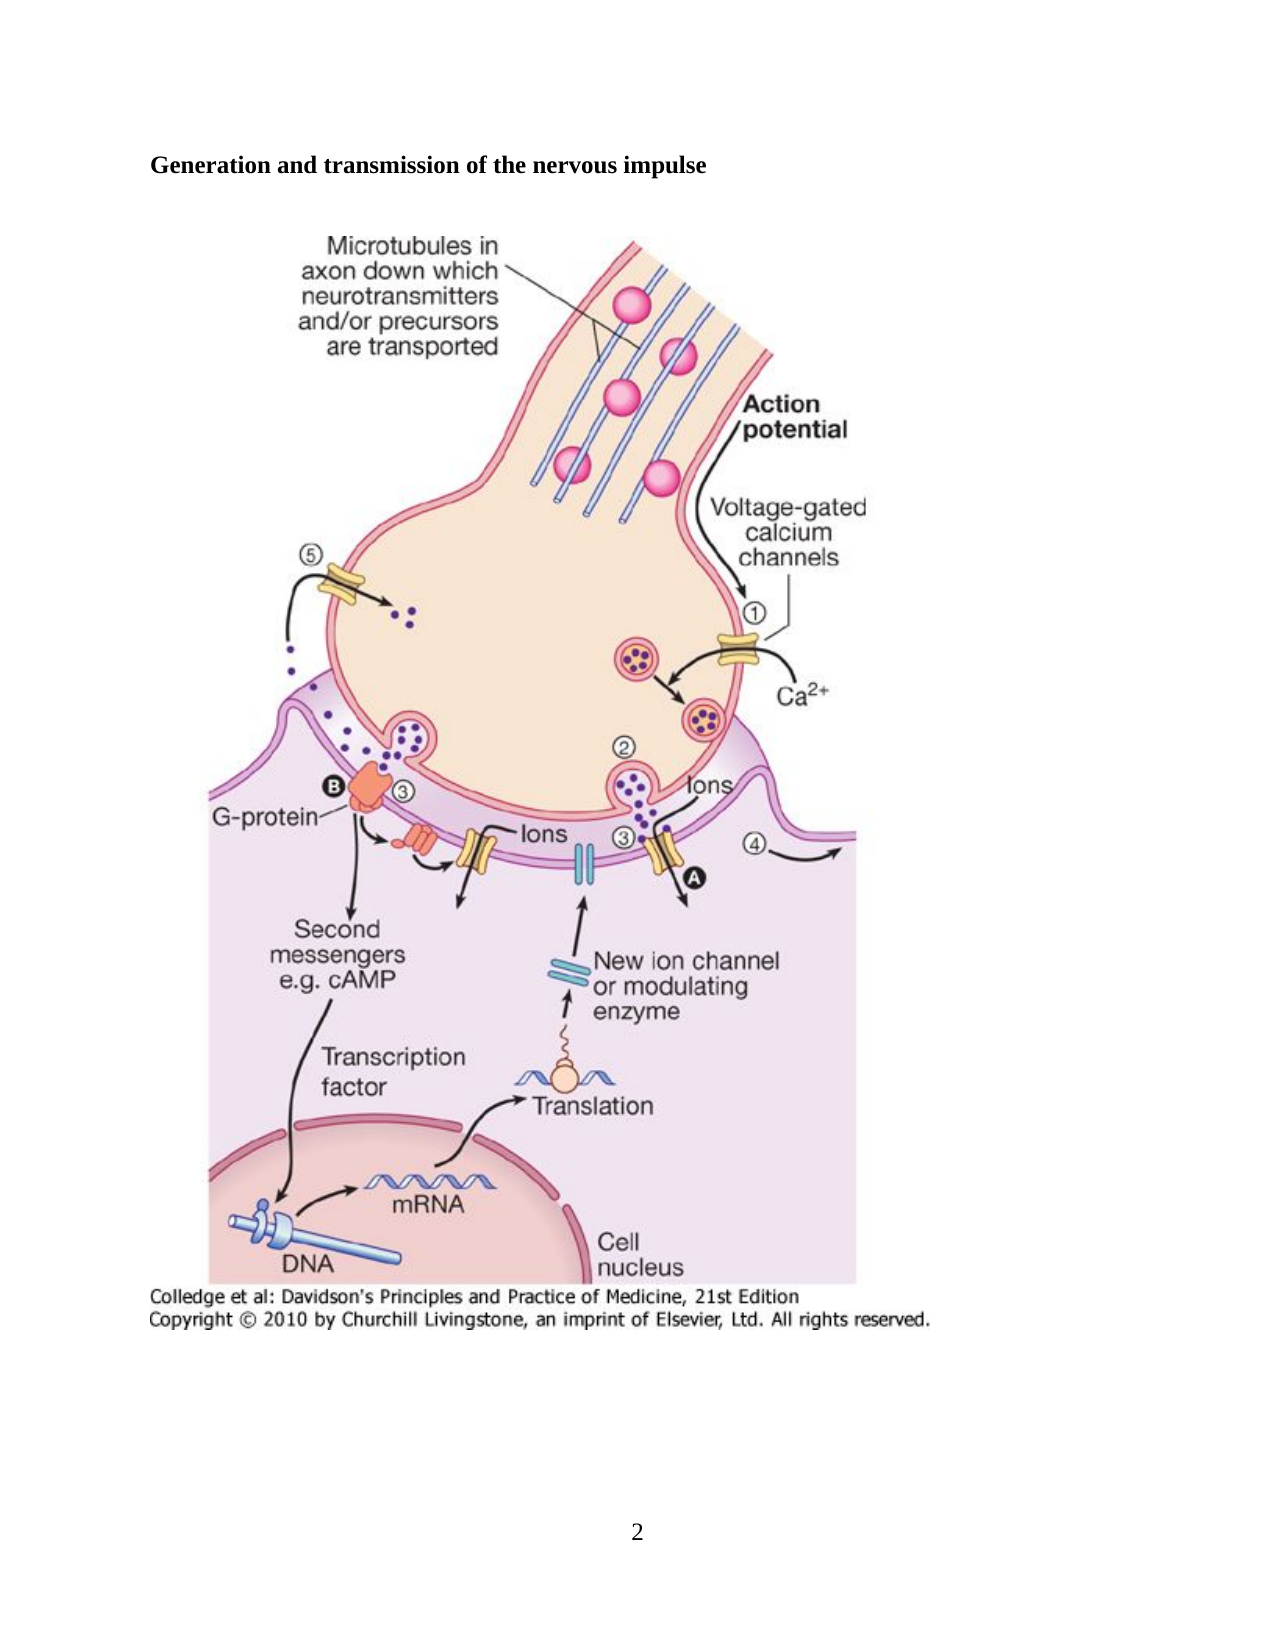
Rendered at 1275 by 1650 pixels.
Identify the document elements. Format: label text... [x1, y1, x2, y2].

text Generation and transmission of the nervous impulse [150, 150, 1125, 179]
picture [150, 236, 930, 1330]
